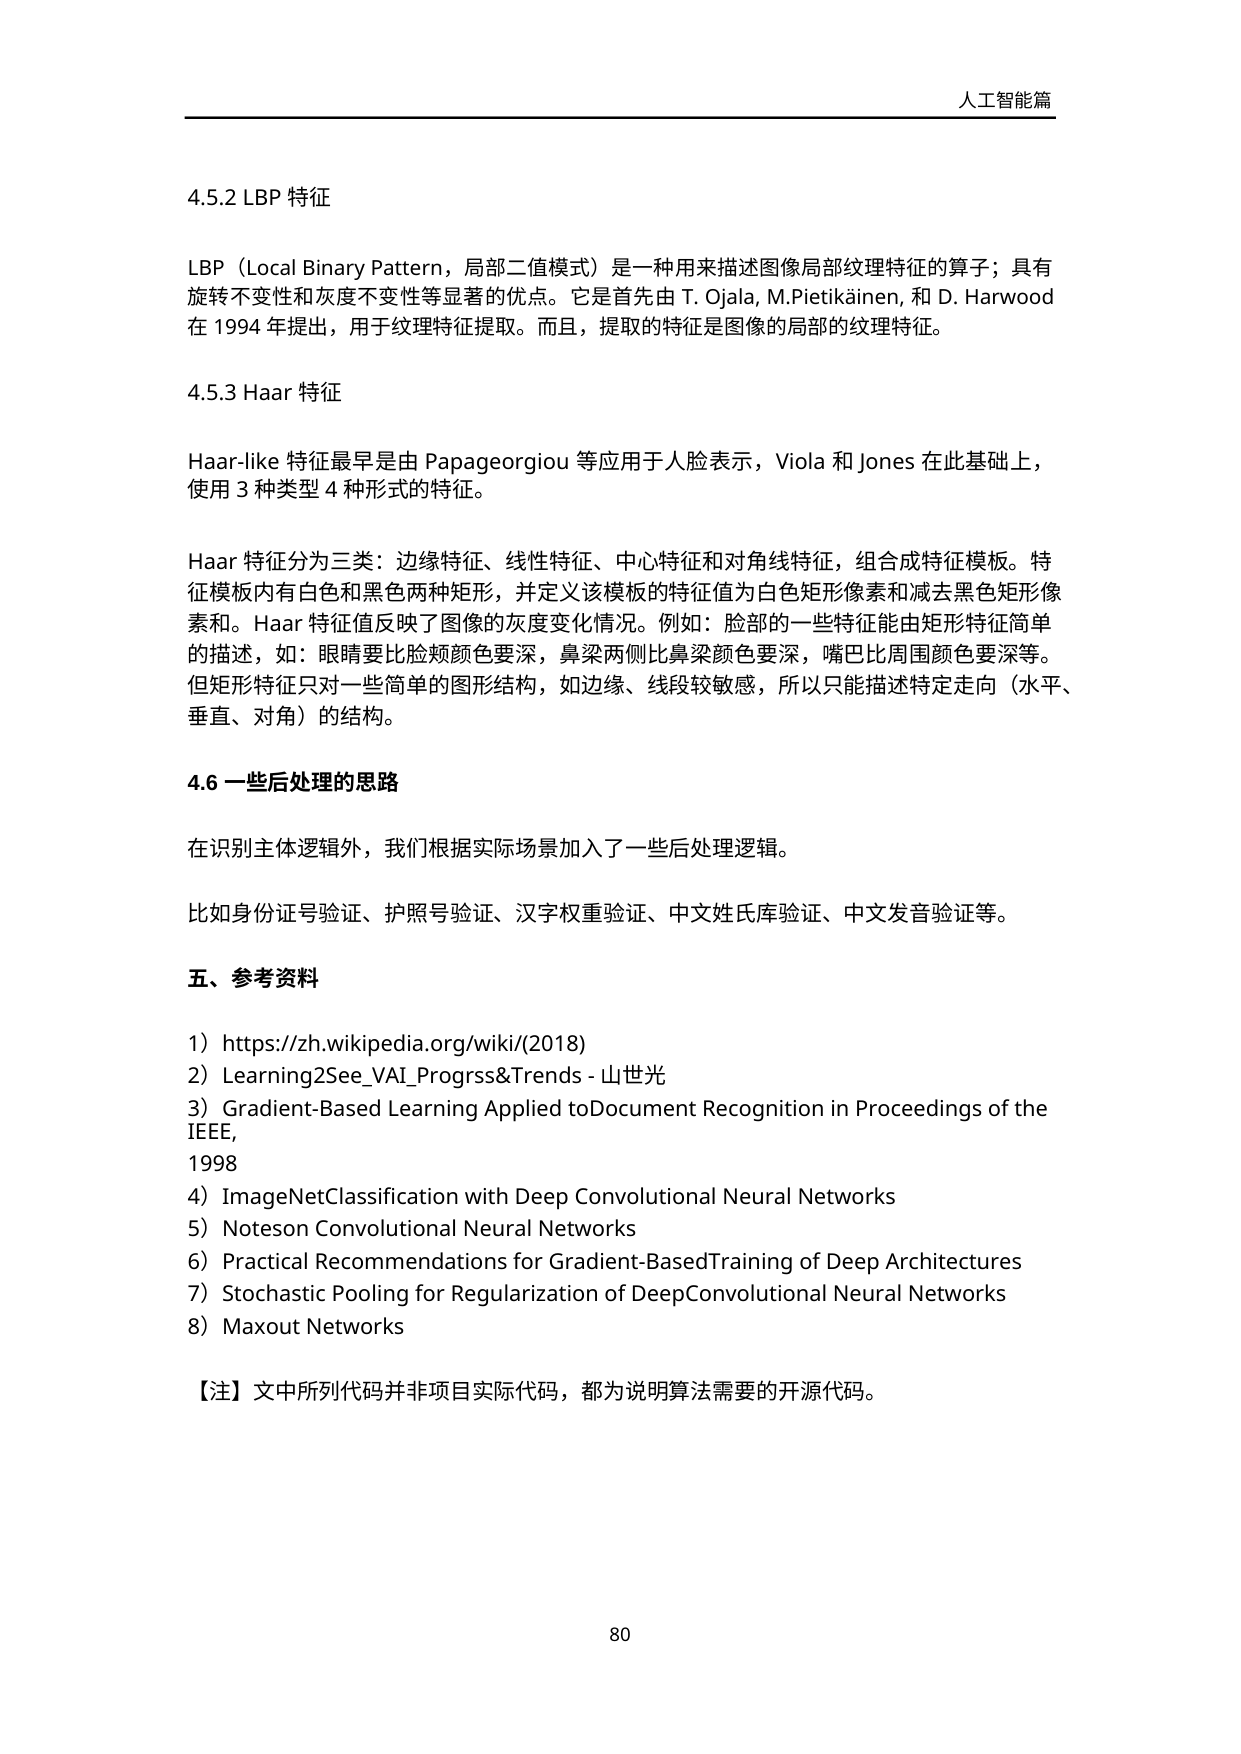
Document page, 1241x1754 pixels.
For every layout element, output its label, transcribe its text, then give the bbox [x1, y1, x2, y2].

text 80 [150, 1626, 1089, 1646]
text 4.6 一些后处理的思路 [187, 769, 1090, 796]
text 1）https://zh.wikipedia.org/wiki/(2018) [187, 1033, 1090, 1056]
text 在识别主体逻辑外，我们根据实际场景加入了一些后处理逻辑。 [187, 838, 1090, 861]
text 4）ImageNetClassification with Deep Convolutional Neural Networks [187, 1186, 1090, 1209]
text 5）Noteson Convolutional Neural Networks [187, 1218, 1090, 1241]
text Haar 特征分为三类：边缘特征、线性特征、中心特征和对角线特征，组合成特征模板。特征模板内有白色和黑色两种矩形，并定义该模板的特征值为白色矩形像素和减去黑色矩形像素和。Haar 特征值反映了图像的灰度变化情况。例如：脸部的一些特征能由矩形特征简单的描述，如：眼睛要比脸颊颜色要深，鼻梁两侧比鼻梁颜色要深，嘴巴比周围颜色要深等。但矩形特征只对一些简单的图形结构，如边缘、线段较敏感，所以只能描述特定走向（水平、垂直、对角）的结构。 [187, 545, 1064, 731]
text 3）Gradient-Based Learning Applied toDocument Recognition in Proceedings of the IEEE, [187, 1098, 1090, 1144]
text 比如身份证号验证、护照号验证、汉字权重验证、中文姓氏库验证、中文发音验证等。 [187, 903, 1090, 926]
text 1998 [187, 1153, 1090, 1176]
text 6）Practical Recommendations for Gradient-BasedTraining of Deep Architectures [187, 1251, 1090, 1274]
text 人工智能篇 [958, 92, 1089, 111]
text 4.5.2 LBP 特征 [187, 187, 1090, 210]
text Haar-like 特征最早是由 Papageorgiou 等应用于人脸表示，Viola 和 Jones 在此基础上，使用 3 种类型 4 种形式的特征。 [187, 447, 1054, 503]
text LBP（Local Binary Pattern，局部二值模式）是一种用来描述图像局部纹理特征的算子；具有旋转不变性和灰度不变性等显著的优点。它是首先由 T. Ojala, M.Pietikäinen, 和 D. Harwood 在 1994 年提出，用于纹理特征提取。而且，提取的特征是图像的局部的纹理特征。 [187, 252, 1054, 340]
text 7）Stochastic Pooling for Regularization of DeepConvolutional Neural Networks [187, 1283, 1090, 1306]
text 2）Learning2See_VAI_Progrss&Trends - 山世光 [187, 1066, 1090, 1088]
text 五、参考资料 [187, 966, 1090, 991]
text 【注】文中所列代码并非项目实际代码，都为说明算法需要的开源代码。 [187, 1381, 1090, 1404]
text 8）Maxout Networks [187, 1316, 1090, 1339]
text 4.5.3 Haar 特征 [187, 382, 1090, 405]
